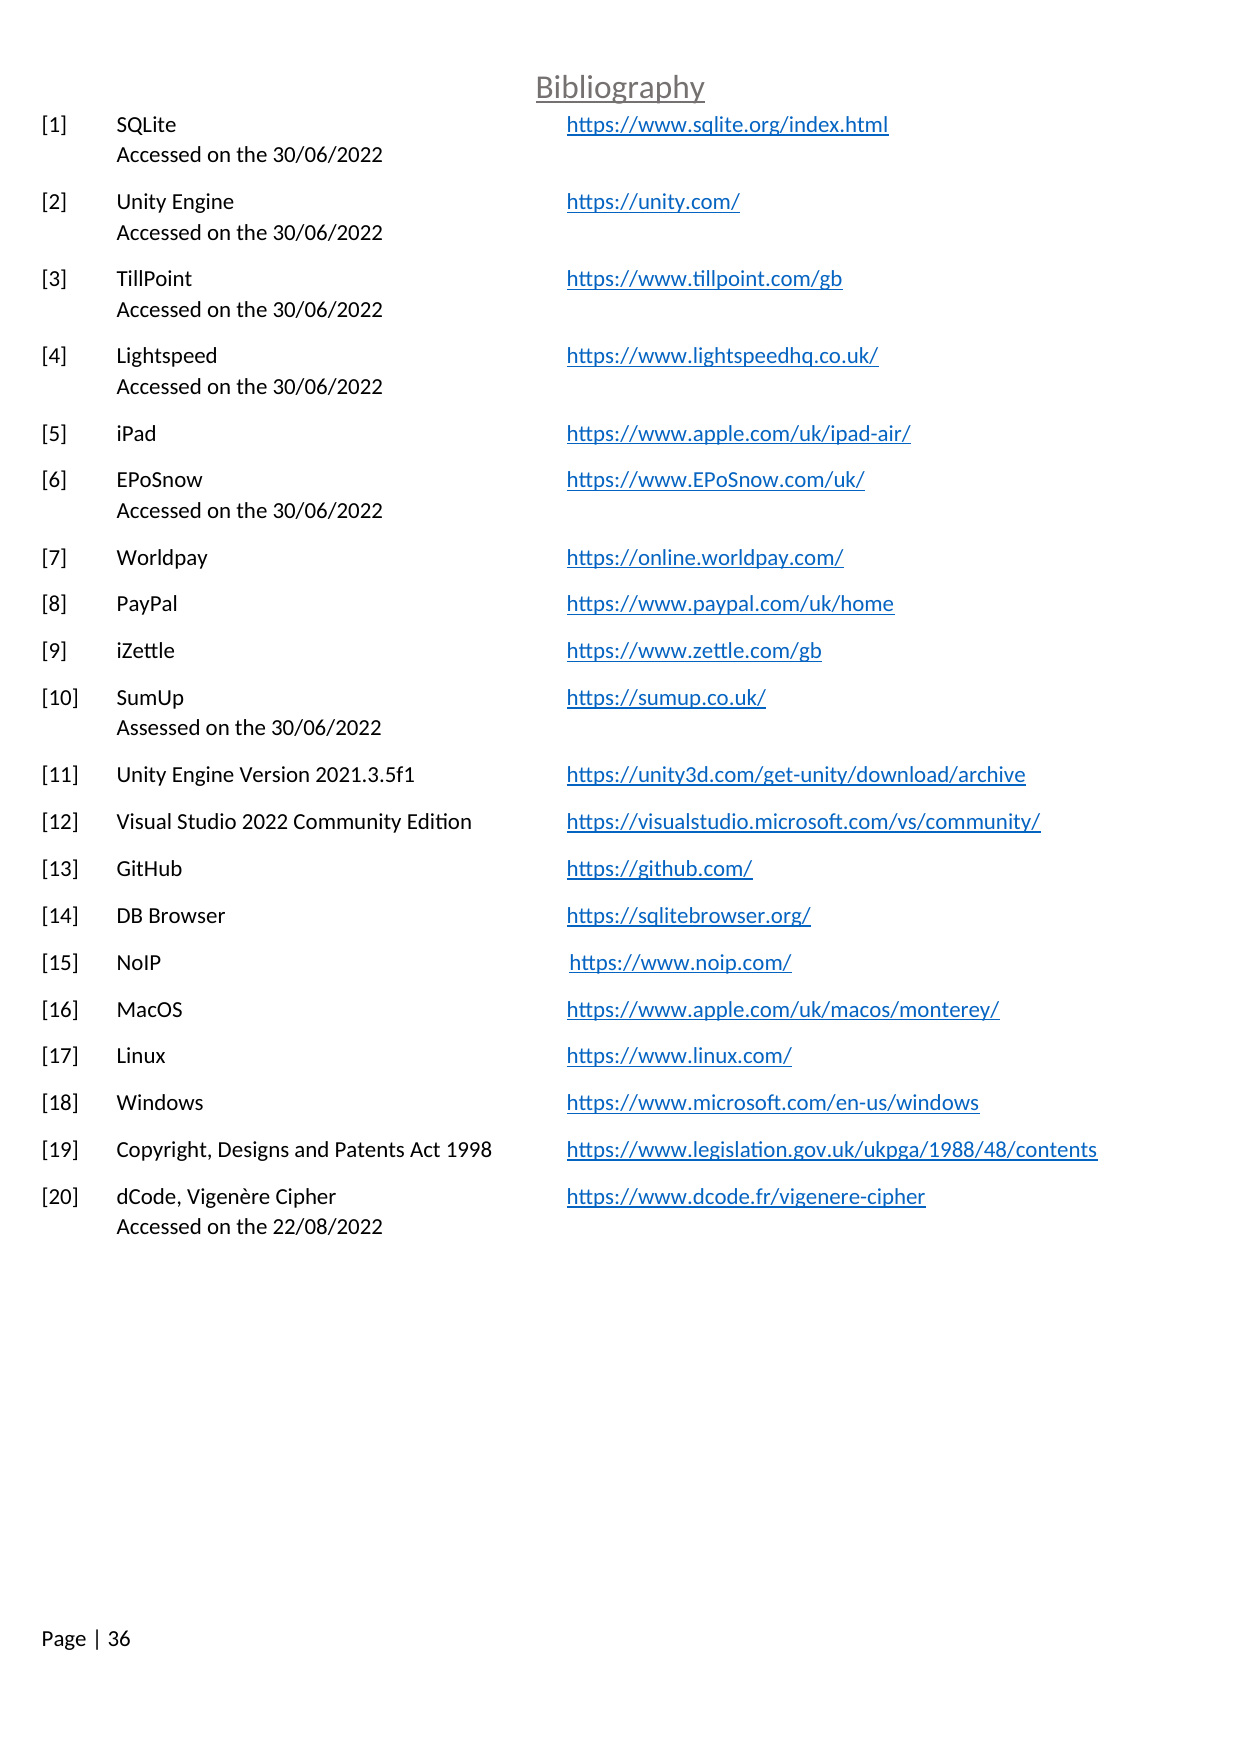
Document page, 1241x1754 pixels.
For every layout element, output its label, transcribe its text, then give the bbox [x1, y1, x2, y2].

text [2] Unity Engine https://unity.com/ Accessed on the 30/06/2022 [41, 187, 1199, 246]
text [12] Visual Studio 2022 Community Edition https://visualstudio.microsoft.com/vs/community/ [41, 807, 1199, 835]
subtitle Bibliography [41, 66, 1199, 107]
text [14] DB Browser https://sqlitebrowser.org/ [41, 901, 1199, 929]
text [10] SumUp https://sumup.co.uk/ Assessed on the 30/06/2022 [41, 683, 1199, 741]
text [1] SQLite https://www.sqlite.org/index.html Accessed on the 30/06/2022 [41, 110, 1199, 168]
text [7] Worldpay https://online.worldpay.com/ [41, 543, 1199, 571]
text [4] Lightspeed https://www.lightspeedhq.co.uk/ Accessed on the 30/06/2022 [41, 342, 1199, 400]
text [15] NoIP https://www.noip.com/ [41, 948, 1199, 976]
text [20] dCode, Vigenère Cipher https://www.dcode.fr/vigenere-cipher Accessed on the 22/08/2022 [41, 1182, 1199, 1240]
text [17] Linux https://www.linux.com/ [41, 1042, 1199, 1069]
text [18] Windows https://www.microsoft.com/en-us/windows [41, 1088, 1199, 1116]
text [13] GitHub https://github.com/ [41, 854, 1199, 882]
text [8] PayPal https://www.paypal.com/uk/home [41, 589, 1199, 617]
text [16] MacOS https://www.apple.com/uk/macos/monterey/ [41, 995, 1199, 1023]
text [6] EPoSnow https://www.EPoSnow.com/uk/ Accessed on the 30/06/2022 [41, 466, 1199, 524]
text [9] iZettle https://www.zettle.com/gb [41, 636, 1199, 664]
text [19] Copyright, Designs and Patents Act 1998 https://www.legislation.gov.uk/ukpga/1988/48/contents [41, 1135, 1199, 1163]
text [11] Unity Engine Version 2021.3.5f1 https://unity3d.com/get-unity/download/archive [41, 760, 1199, 788]
text [3] TillPoint https://www.tillpoint.com/gb Accessed on the 30/06/2022 [41, 264, 1199, 323]
text [5] iPad https://www.apple.com/uk/ipad-air/ [41, 419, 1199, 447]
